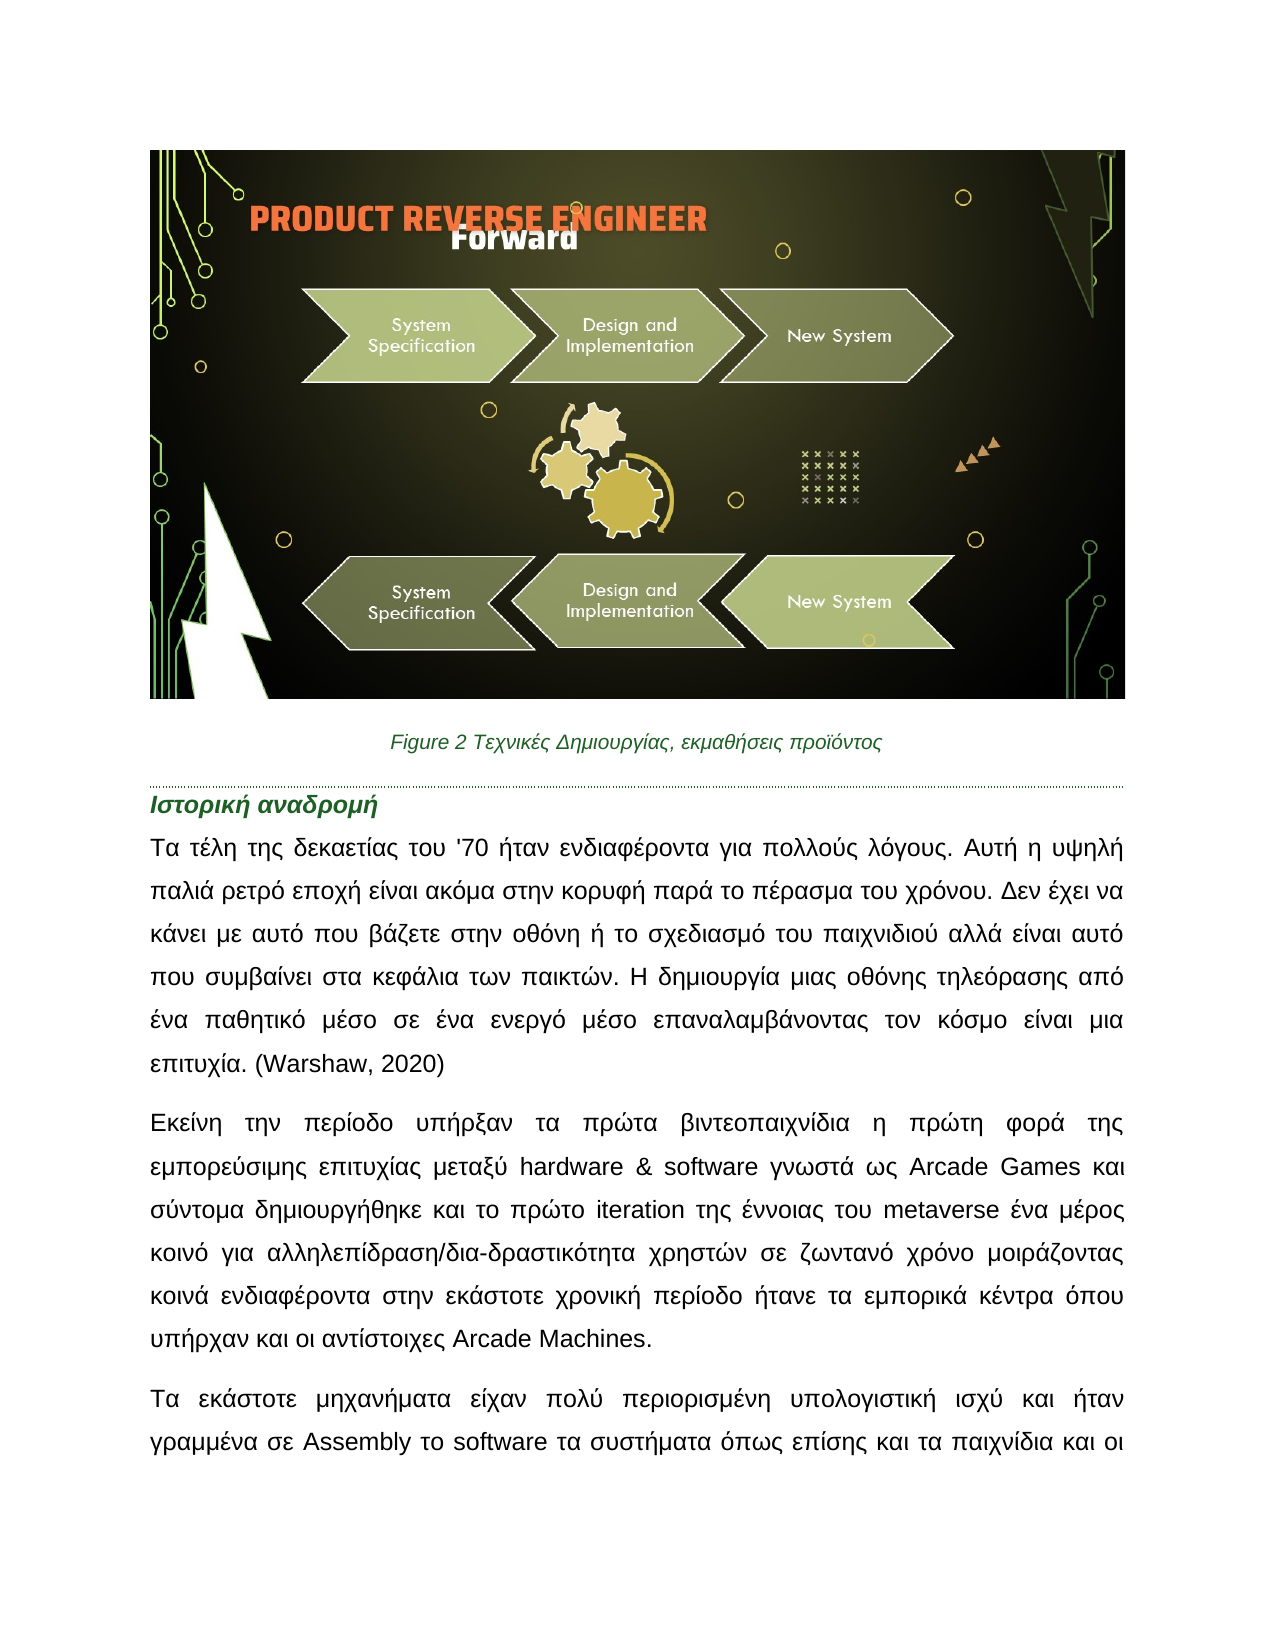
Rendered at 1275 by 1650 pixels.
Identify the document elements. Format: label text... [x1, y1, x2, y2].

text Τα τέλη της δεκαετίας του '70 ήταν ενδιαφέροντα για πολλούς λόγους. Αυτή η υψηλή παλιά ρετρό εποχή είναι ακόμα στην κορυφή παρά το πέρασμα του χρόνου. Δεν έχει να κάνει με αυτό που βάζετε στην οθόνη ή το σχεδιασμό του παιχνιδιού αλλά είναι αυτό που συμβαίνει στα κεφάλια των παικτών. Η δημιουργία μιας οθόνης τηλεόρασης από ένα παθητικό μέσο σε ένα ενεργό μέσο επαναλαμβάνοντας τον κόσμο είναι μια επιτυχία. [150, 833, 1125, 1077]
text Εκείνη την περίοδο υπήρξαν τα πρώτα βιντεοπαιχνίδια η πρώτη φορά της εμπορεύσιμης επιτυχίας μεταξύ hardware & software γνωστά ως Arcade Games και σύντομα δημιουργήθηκε και το πρώτο iteration της έννοιας του metaverse ένα μέρος κοινό για αλληλεπίδραση/δια-δραστικότητα χρηστών σε ζωντανό χρόνο μοιράζοντας κοινά ενδιαφέροντα στην εκάστοτε χρονική περίοδο ήτανε τα εμπορικά κέντρα όπου υπήρχαν και οι αντίστοιχες Arcade Machines. [150, 1108, 1125, 1353]
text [150, 1384, 1125, 1456]
text Figure 6 Τεχνικές Δημιουργίας, εκμαθήσεις προϊόντος [150, 729, 1125, 753]
subtitle Ιστορική αναδρομή [150, 786, 1125, 819]
picture [150, 150, 1125, 699]
